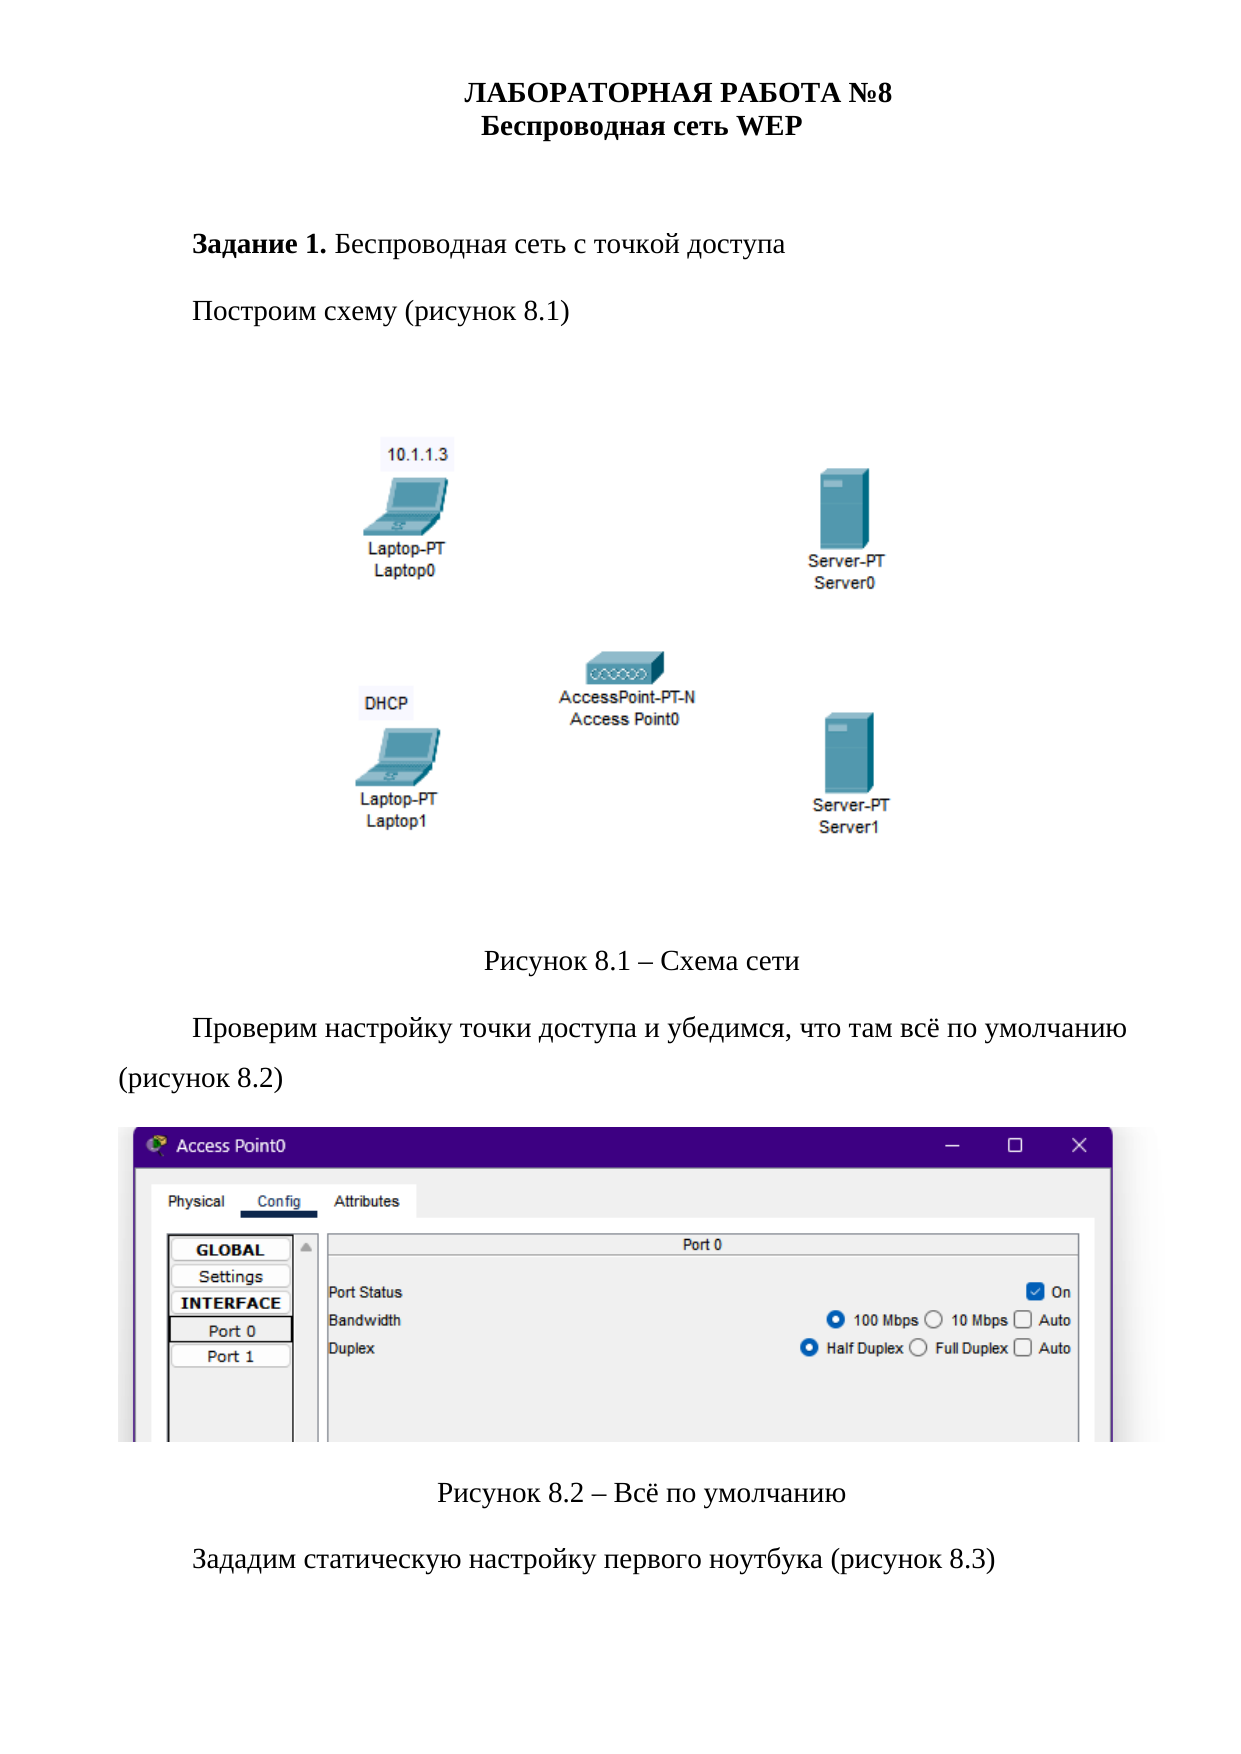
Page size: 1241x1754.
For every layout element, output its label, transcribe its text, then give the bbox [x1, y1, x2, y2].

text ЛАБОРАТОРНАЯ РАБОТА №8 [192, 75, 1165, 108]
picture [276, 359, 1007, 910]
text Беспроводная сеть WEP [118, 108, 1165, 192]
text Рисунок 8.1 – Схема сети [118, 943, 1165, 977]
text Задание 1. Беспроводная сеть с точкой доступа [118, 226, 1165, 259]
text Проверим настройку точки доступа и убедимся, что там всё по умолчанию (рисунок 8.2) [118, 1010, 1165, 1094]
text Построим схему (рисунок 8.1) [118, 293, 1165, 326]
text Зададим статическую настройку первого ноутбука (рисунок 8.3) [118, 1542, 1165, 1575]
picture [118, 1127, 1166, 1442]
text Рисунок 8.2 – Всё по умолчанию [118, 1475, 1165, 1508]
